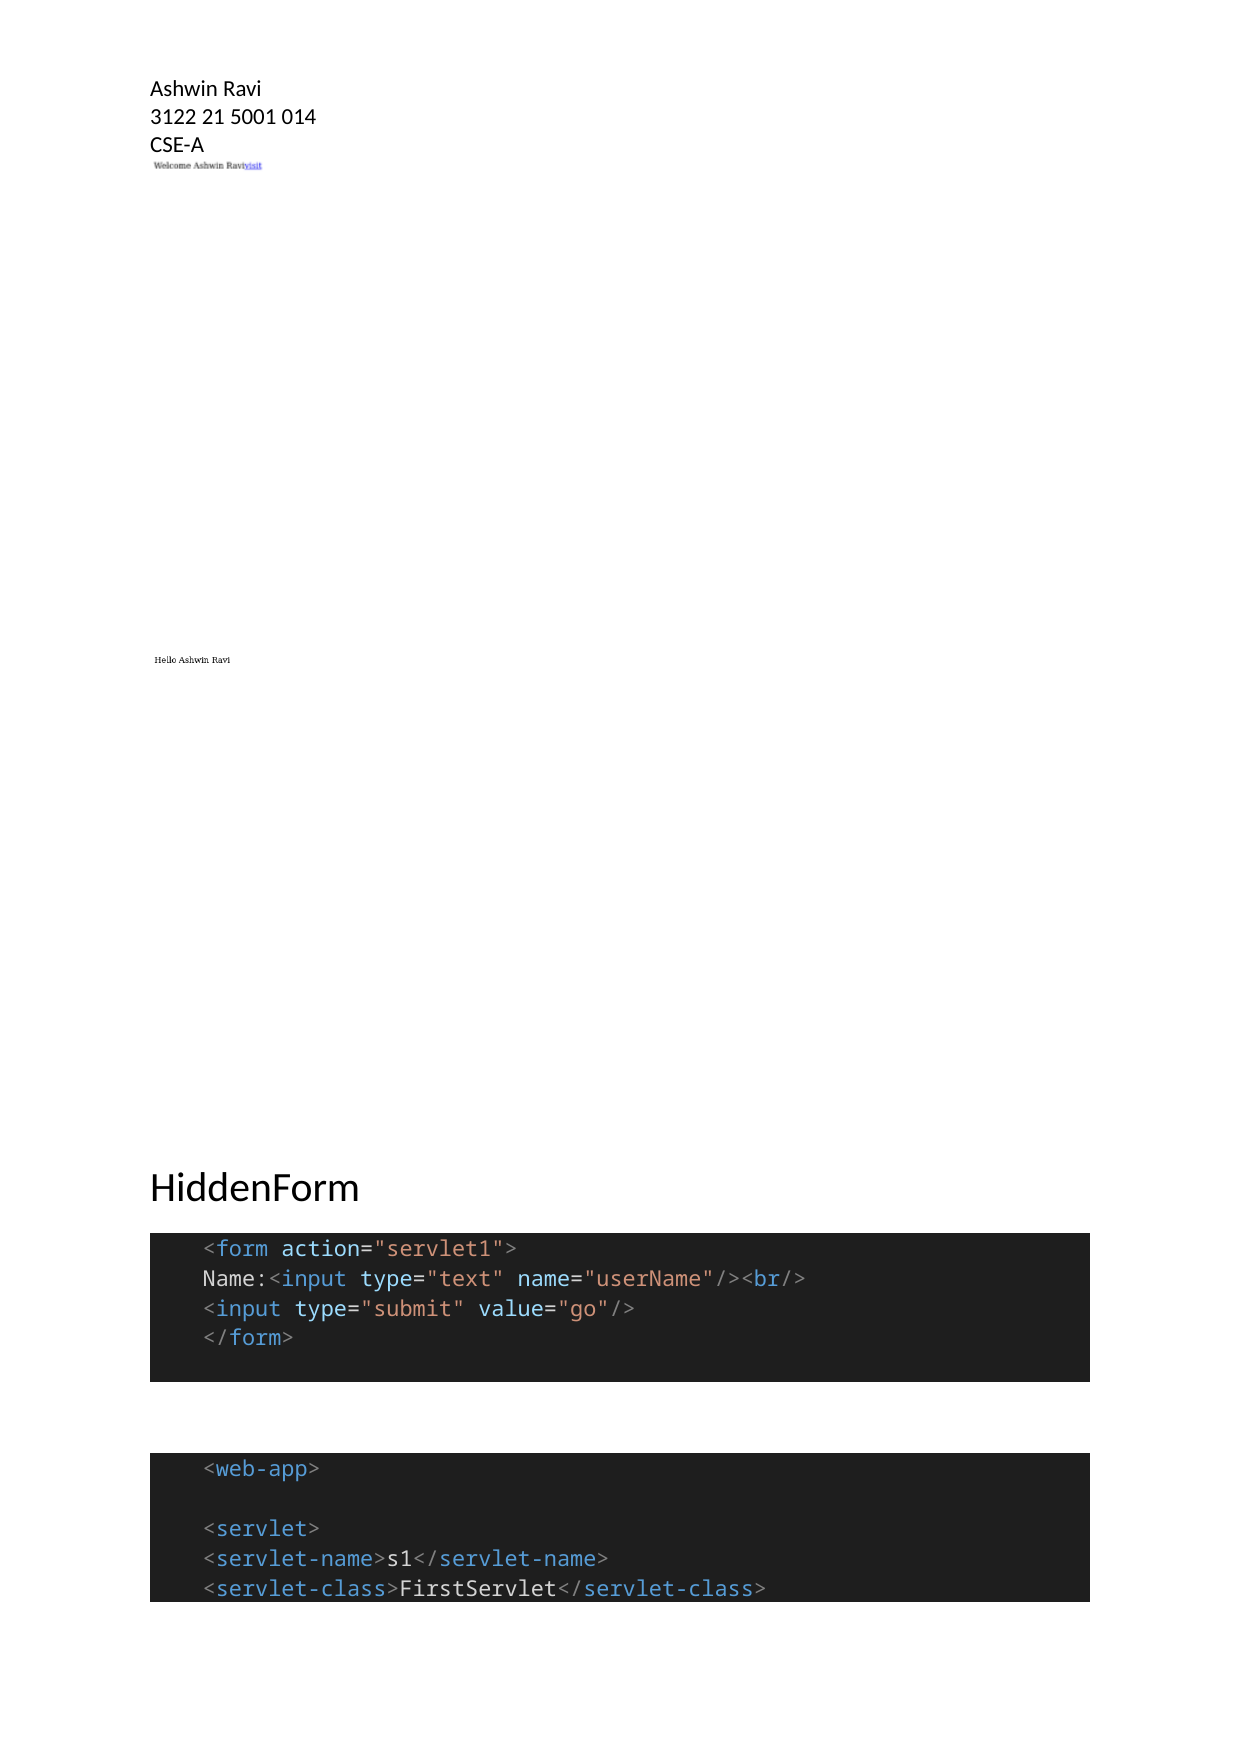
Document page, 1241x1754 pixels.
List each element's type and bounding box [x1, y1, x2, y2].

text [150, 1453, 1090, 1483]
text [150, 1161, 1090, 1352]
picture [150, 651, 1089, 1143]
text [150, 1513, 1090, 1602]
picture [150, 157, 1089, 649]
